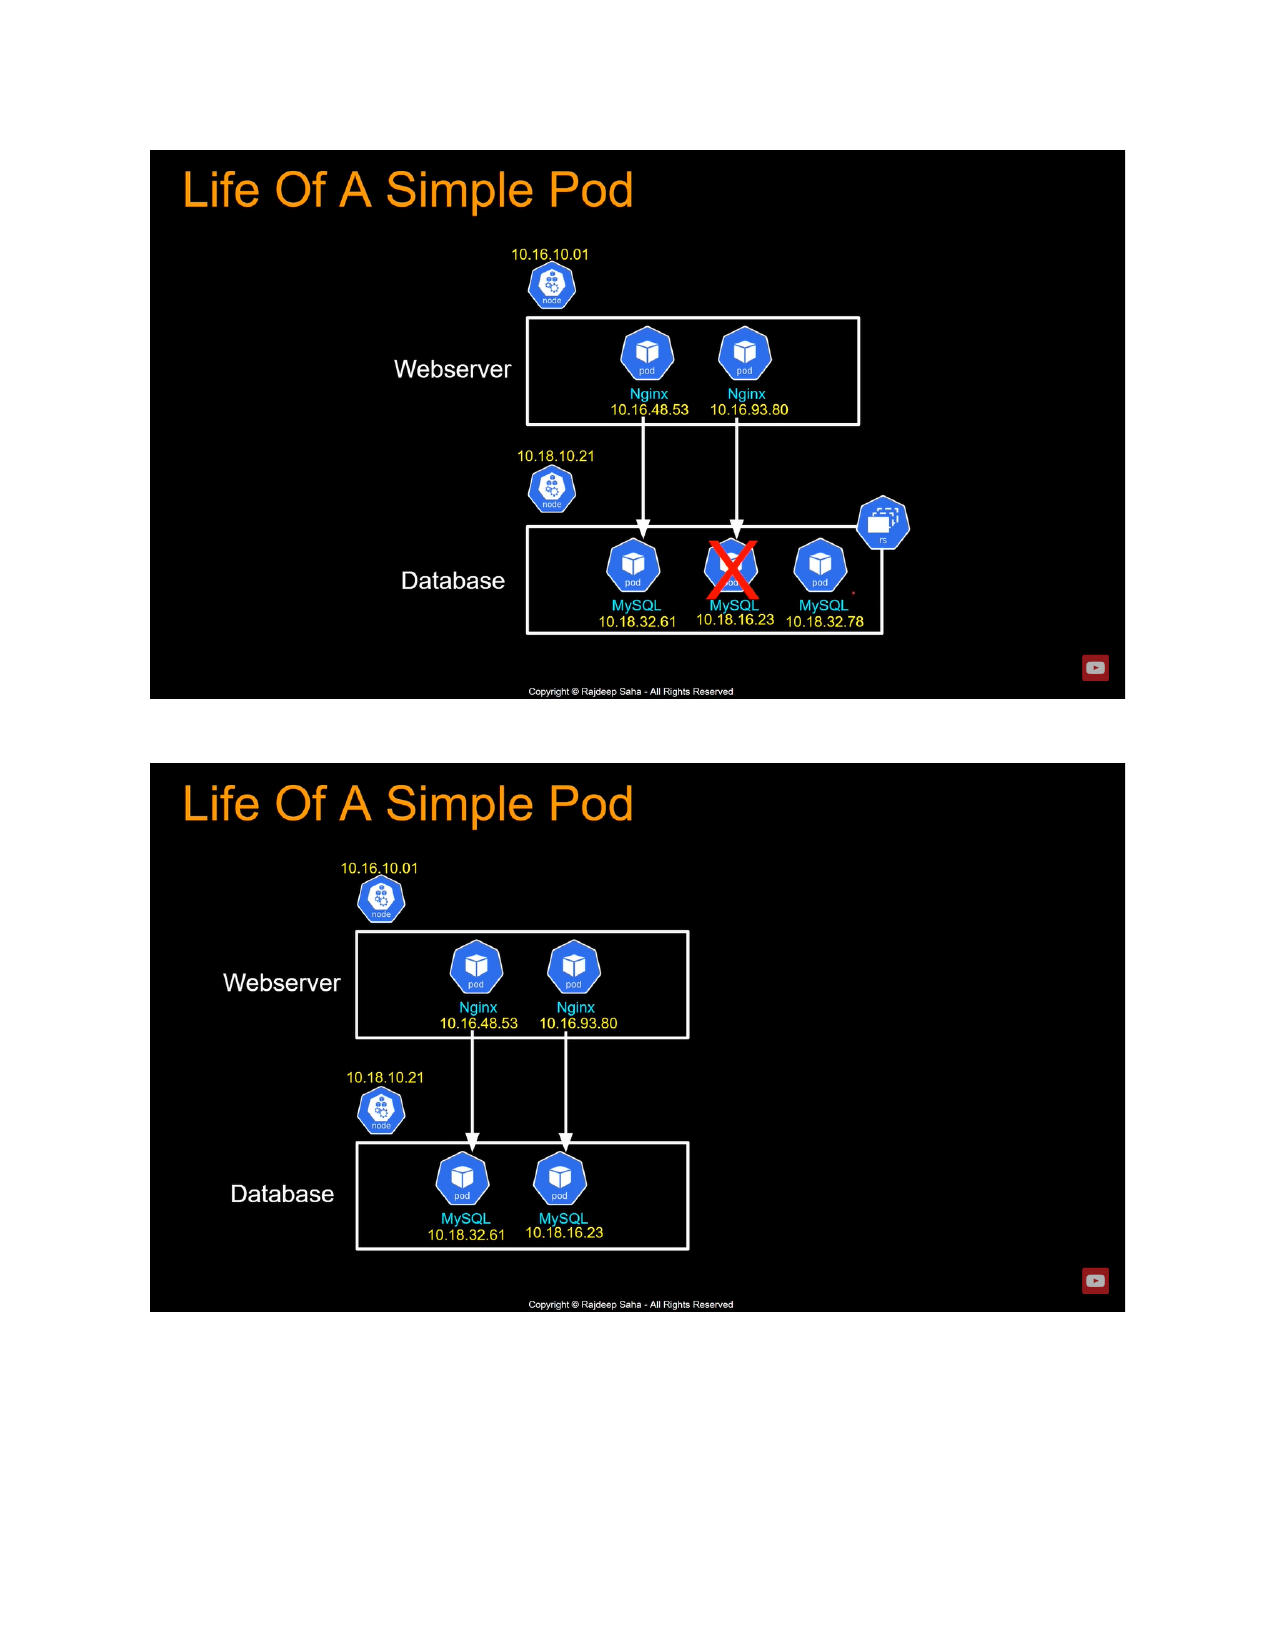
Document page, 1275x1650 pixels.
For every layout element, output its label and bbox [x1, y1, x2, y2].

picture [150, 763, 1125, 1312]
picture [150, 150, 1125, 699]
